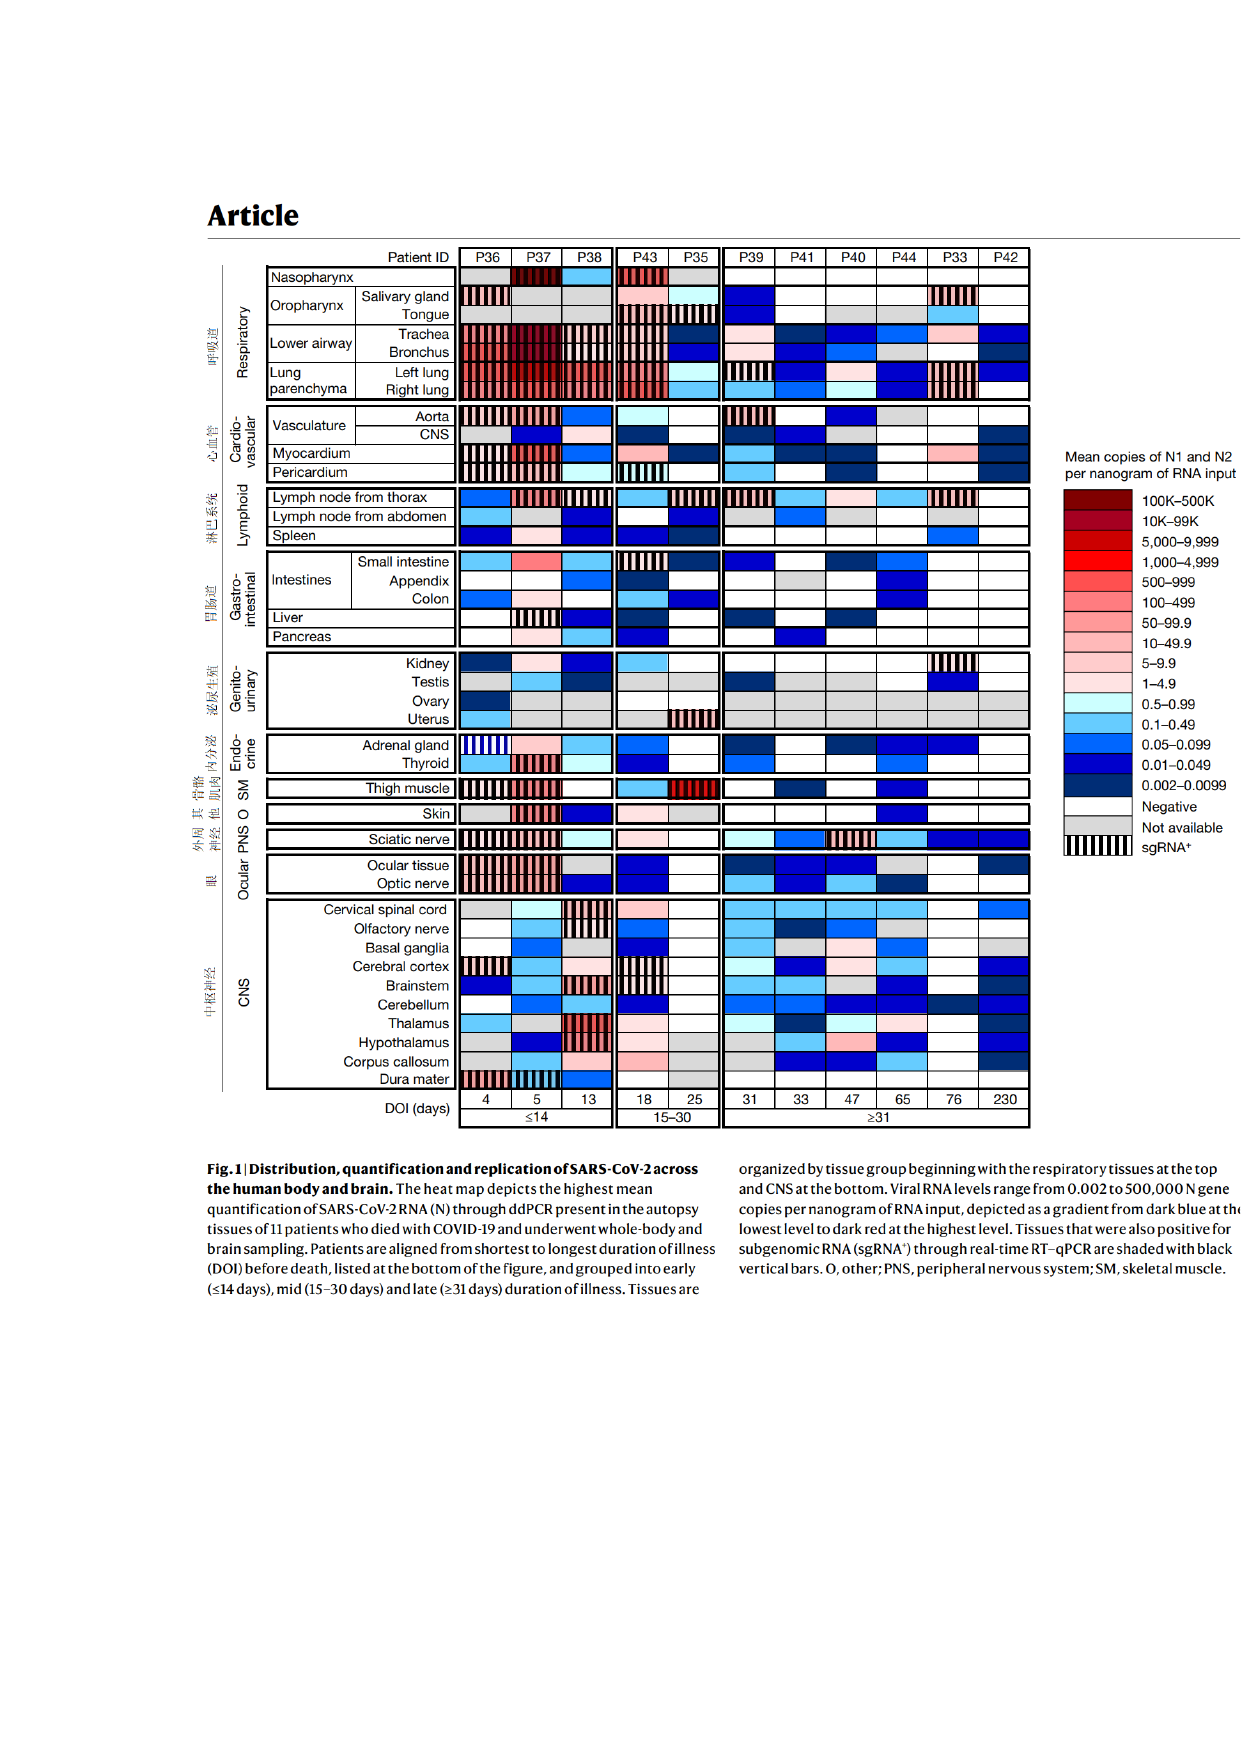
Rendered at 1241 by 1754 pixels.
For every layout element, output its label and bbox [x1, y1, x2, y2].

picture [187, 194, 1241, 1297]
